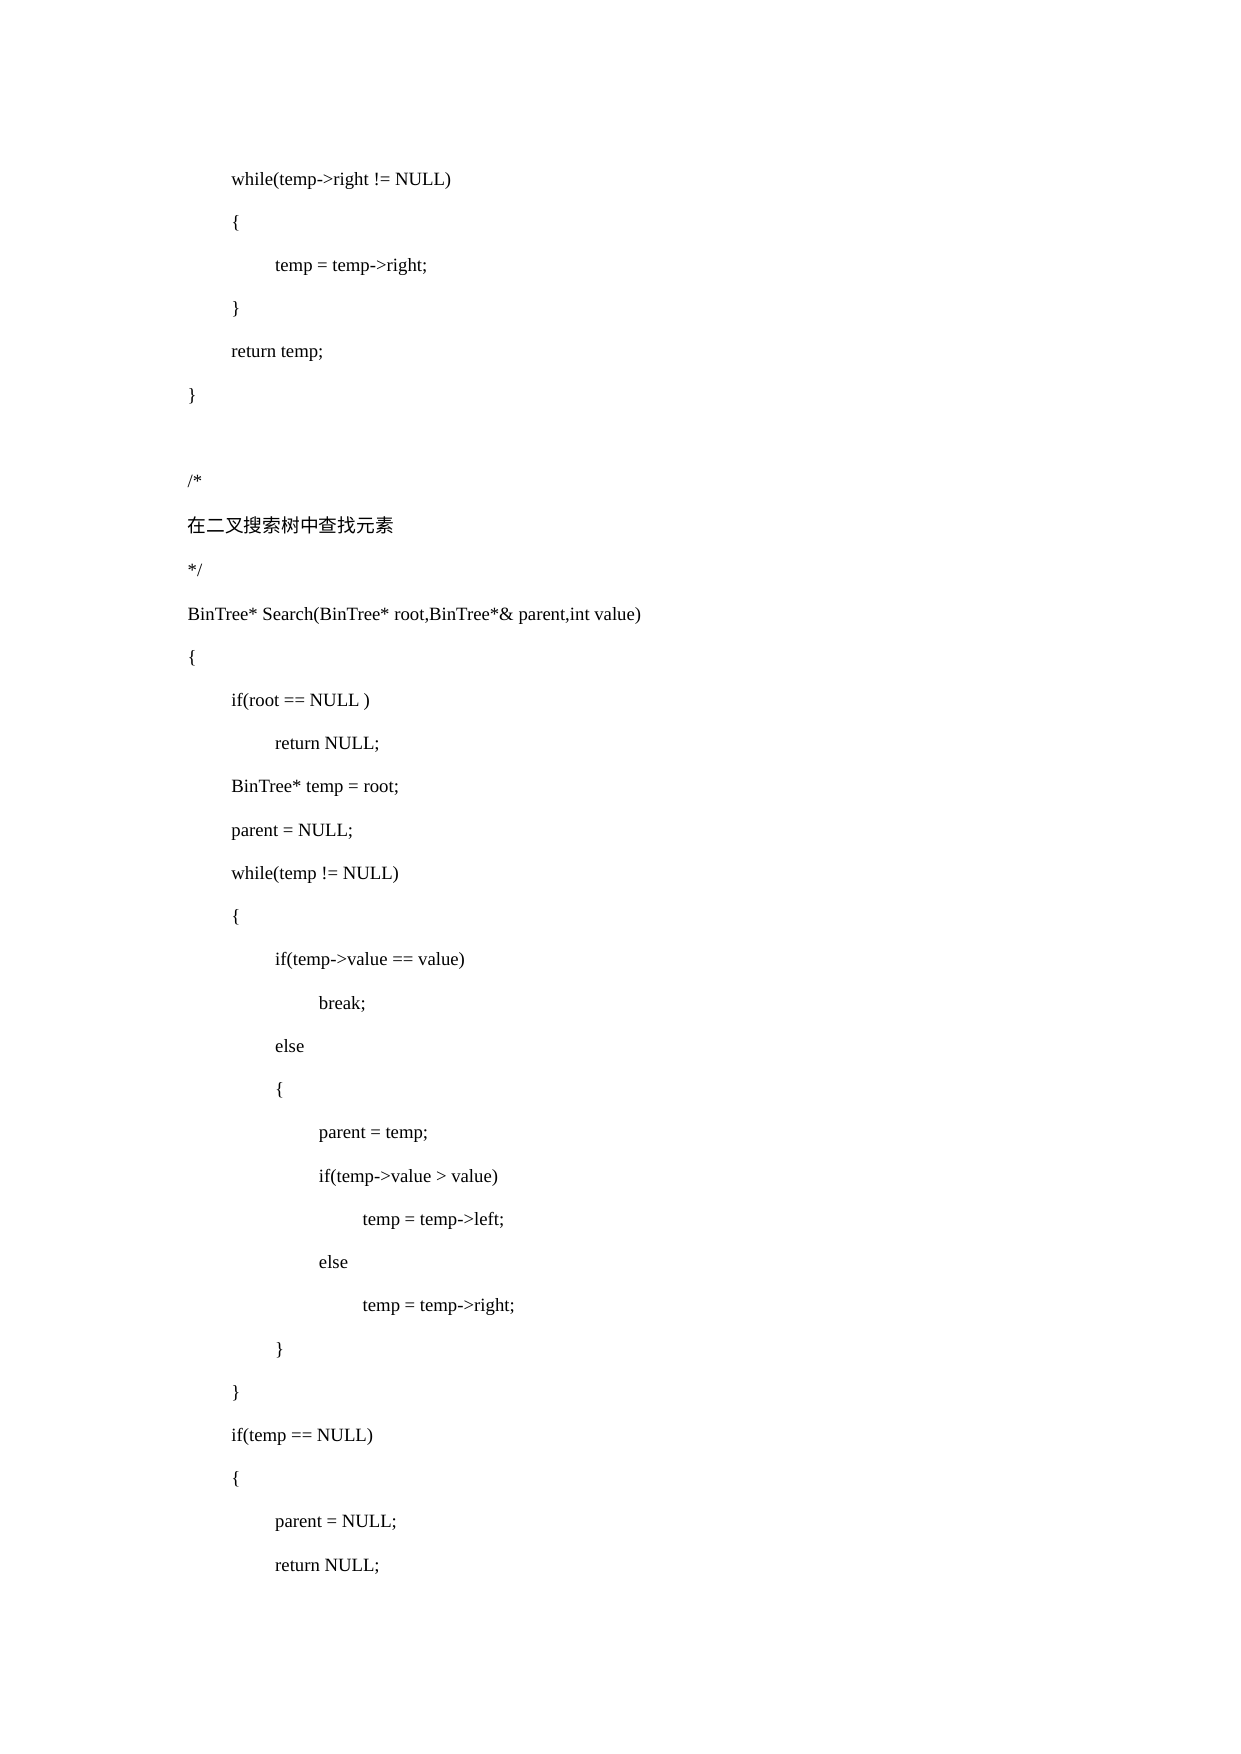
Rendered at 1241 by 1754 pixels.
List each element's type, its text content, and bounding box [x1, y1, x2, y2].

text { [187, 1462, 1053, 1494]
text parent = temp; [187, 1116, 1053, 1148]
text break; [187, 986, 1053, 1019]
text parent = NULL; [187, 1505, 1053, 1537]
text while(temp != NULL) [187, 856, 1053, 889]
text } [187, 378, 1053, 411]
text parent = NULL; [187, 813, 1053, 846]
text return NULL; [187, 1548, 1053, 1581]
text temp = temp->right; [187, 1289, 1053, 1321]
text if(temp == NULL) [187, 1418, 1053, 1451]
text else [187, 1029, 1053, 1062]
text temp = temp->left; [187, 1202, 1053, 1235]
text } [187, 292, 1053, 324]
text 在二叉搜索树中查找元素 [187, 508, 1053, 540]
text return temp; [187, 335, 1053, 367]
text return NULL; [187, 727, 1053, 759]
text { [187, 1073, 1053, 1105]
text else [187, 1246, 1053, 1278]
text } [187, 1332, 1053, 1364]
text temp = temp->right; [187, 248, 1053, 281]
text */ [187, 554, 1053, 586]
text if(temp->value > value) [187, 1159, 1053, 1192]
text { [187, 640, 1053, 673]
text { [187, 205, 1053, 238]
text if(temp->value == value) [187, 943, 1053, 975]
text BinTree* temp = root; [187, 770, 1053, 802]
text /* [187, 464, 1053, 497]
text { [187, 900, 1053, 932]
text while(temp->right != NULL) [187, 162, 1053, 194]
text BinTree* Search(BinTree* root,BinTree*& parent,int value) [187, 597, 1053, 629]
text if(root == NULL ) [187, 683, 1053, 716]
text } [187, 1375, 1053, 1408]
